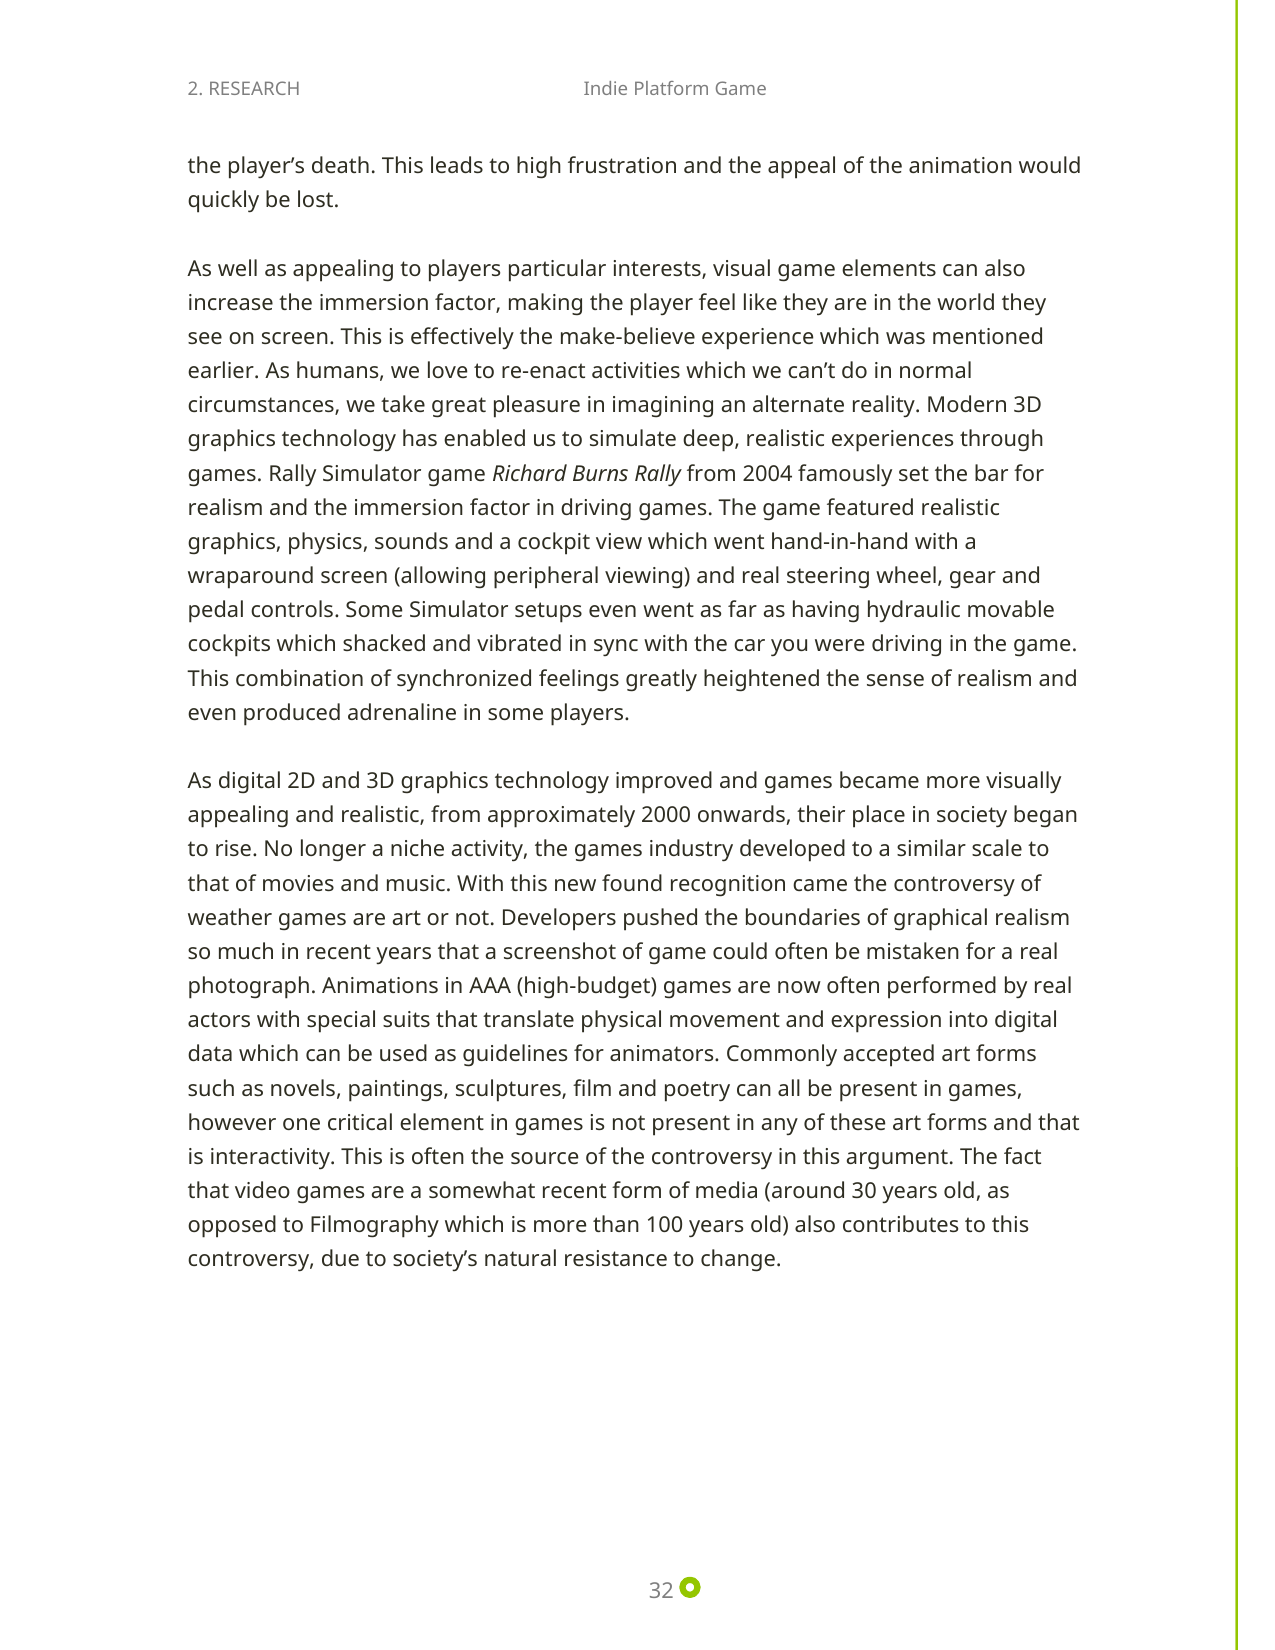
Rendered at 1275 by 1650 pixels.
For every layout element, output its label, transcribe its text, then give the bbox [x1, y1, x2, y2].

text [187, 150, 1087, 214]
text As digital 2D and 3D graphics technology improved and games became more visually appealing and realistic, from approximately 2000 onwards, their place in society began to rise. No longer a niche activity, the games industry developed to a similar scale to that of movies and music. With this new found recognition came the controversy of weather games are art or not. Developers pushed the boundaries of graphical realism so much in recent years that a screenshot of game could often be mistaken for a real photograph. Animations in AAA (high-budget) games are now often performed by real actors with special suits that translate physical movement and expression into digital data which can be used as guidelines for animators. Commonly accepted art forms such as novels, paintings, sculptures, film and poetry can all be present in games, however one critical element in games is not present in any of these art forms and that is interactivity. This is often the source of the controversy in this argument. The fact that video games are a somewhat recent form of media (around 30 years old, as opposed to Filmography which is more than 100 years old) also contributes to this controversy, due to society’s natural resistance to change. [187, 765, 1087, 1273]
text As well as appealing to players particular interests, visual game elements can also increase the immersion factor, making the player feel like they are in the world they see on screen. This is effectively the make-believe experience which was mentioned earlier. As humans, we love to re-enact activities which we can’t do in normal circumstances, we take great pleasure in imagining an alternate reality. Modern 3D graphics technology has enabled us to simulate deep, realistic experiences through games. Rally Simulator game Richard Burns Rally from 2004 famously set the bar for realism and the immersion factor in driving games. The game featured realistic graphics, physics, sounds and a cockpit view which went hand-in-hand with a wraparound screen (allowing peripheral viewing) and real steering wheel, gear and pedal controls. Some Simulator setups even went as far as having hydraulic movable cockpits which shacked and vibrated in sync with the car you were driving in the game. This combination of synchronized feelings greatly heightened the sense of realism and even produced adrenaline in some players. [187, 252, 1087, 726]
